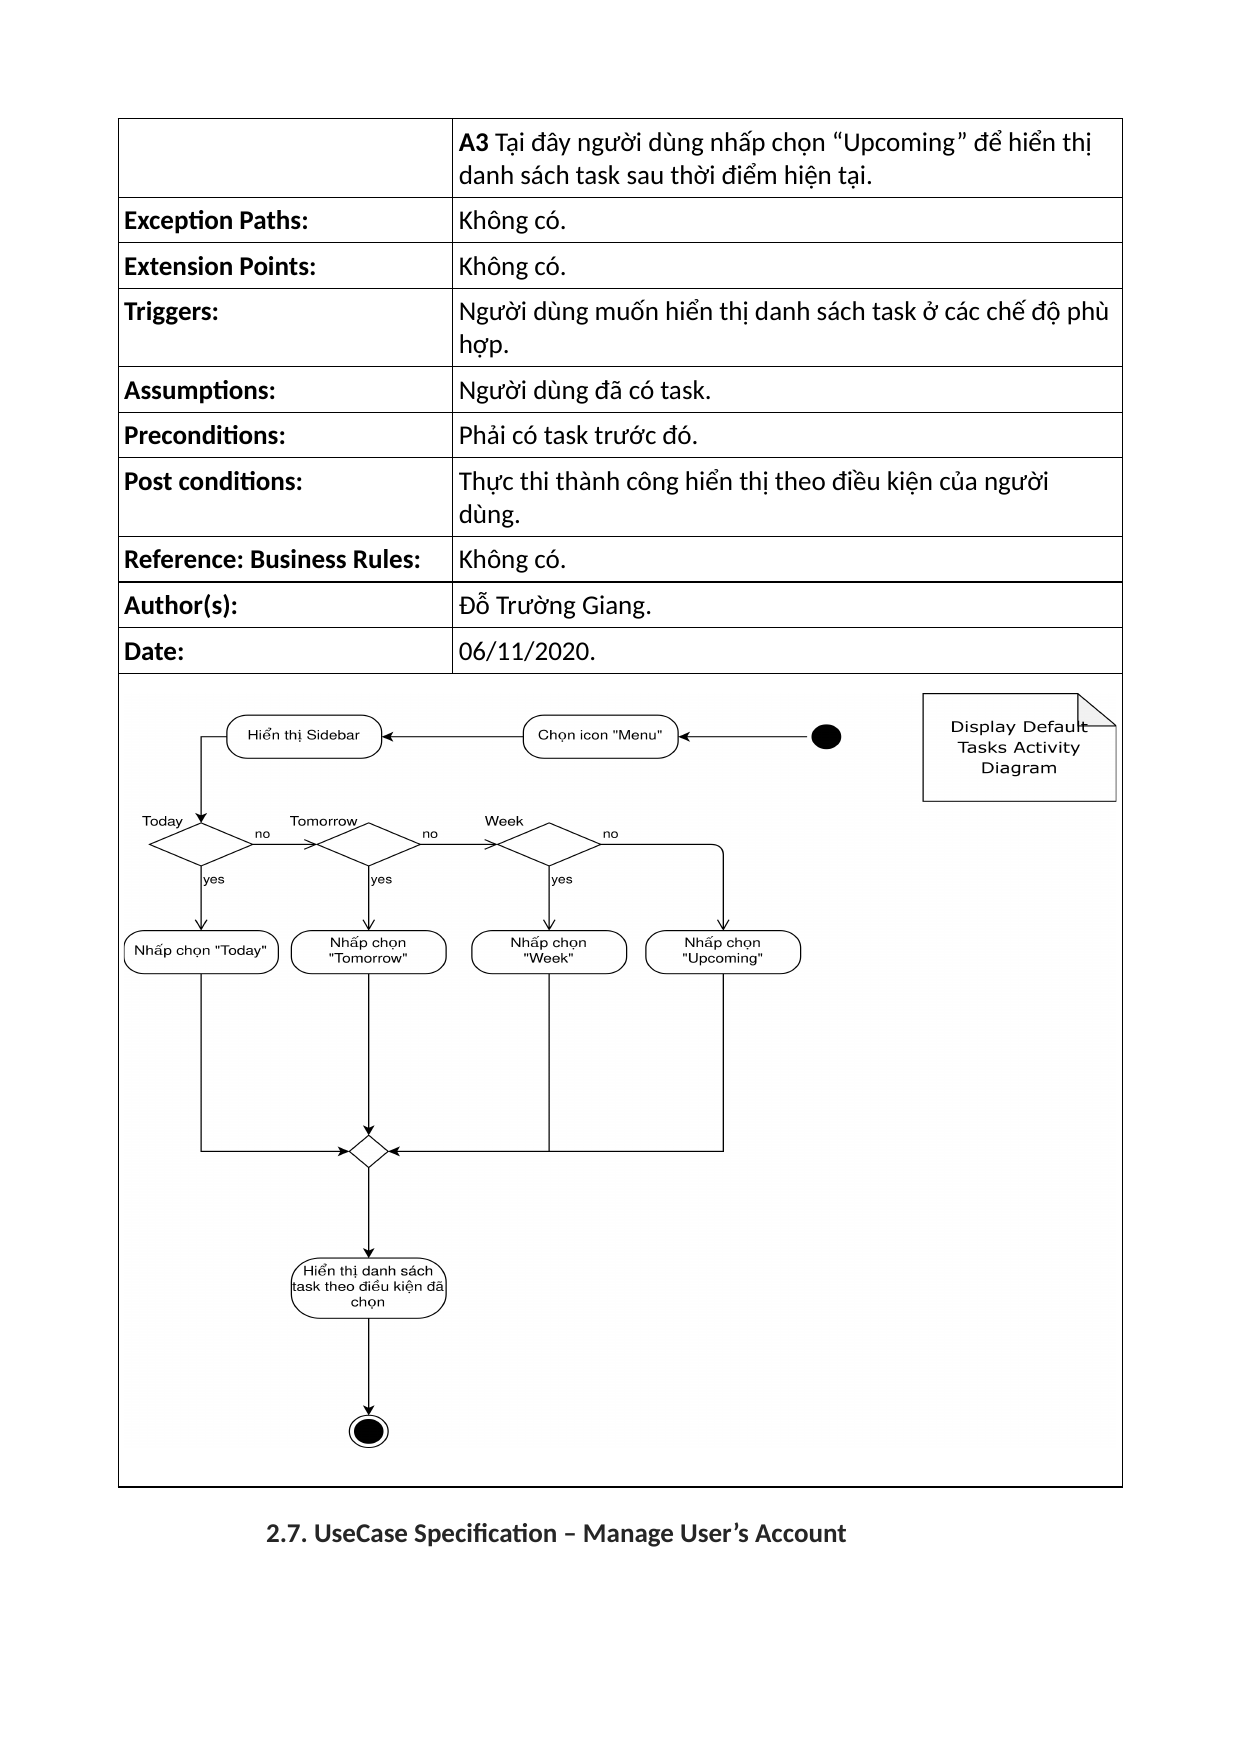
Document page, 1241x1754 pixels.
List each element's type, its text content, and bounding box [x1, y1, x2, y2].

table_cell A3 Tại đây người dùng nhấp chọn “Upcoming” để hiển thị danh sách task sau thời điểm hiện tại. [453, 119, 1122, 197]
table_cell Đỗ Trường Giang. [453, 583, 1122, 627]
table_cell 06/11/2020. [453, 628, 1122, 672]
table_cell Exception Paths: [119, 198, 452, 242]
table_cell Date: [119, 628, 452, 672]
table_cell Không có. [453, 537, 1122, 581]
table_cell Phải có task trước đó. [453, 413, 1122, 457]
table_cell Không có. [453, 198, 1122, 242]
table_cell Thực thi thành công hiển thị theo điều kiện của người dùng. [453, 458, 1122, 536]
table_cell Preconditions: [119, 413, 452, 457]
table_cell Reference: Business Rules: [119, 537, 452, 581]
table_cell Author(s): [119, 583, 452, 627]
text 2.7. UseCase Specification – Manage User’s Account [118, 1516, 1122, 1549]
table_cell Người dùng đã có task. [453, 367, 1122, 412]
table_cell Không có. [453, 243, 1122, 288]
table_cell Triggers: [119, 289, 452, 366]
table_cell Extension Points: [119, 243, 452, 288]
picture [123, 693, 1117, 1448]
table_cell [119, 674, 1122, 1486]
table_cell Post conditions: [119, 458, 452, 536]
table_cell Assumptions: [119, 367, 452, 412]
table_cell Người dùng muốn hiển thị danh sách task ở các chế độ phù hợp. [453, 289, 1122, 366]
